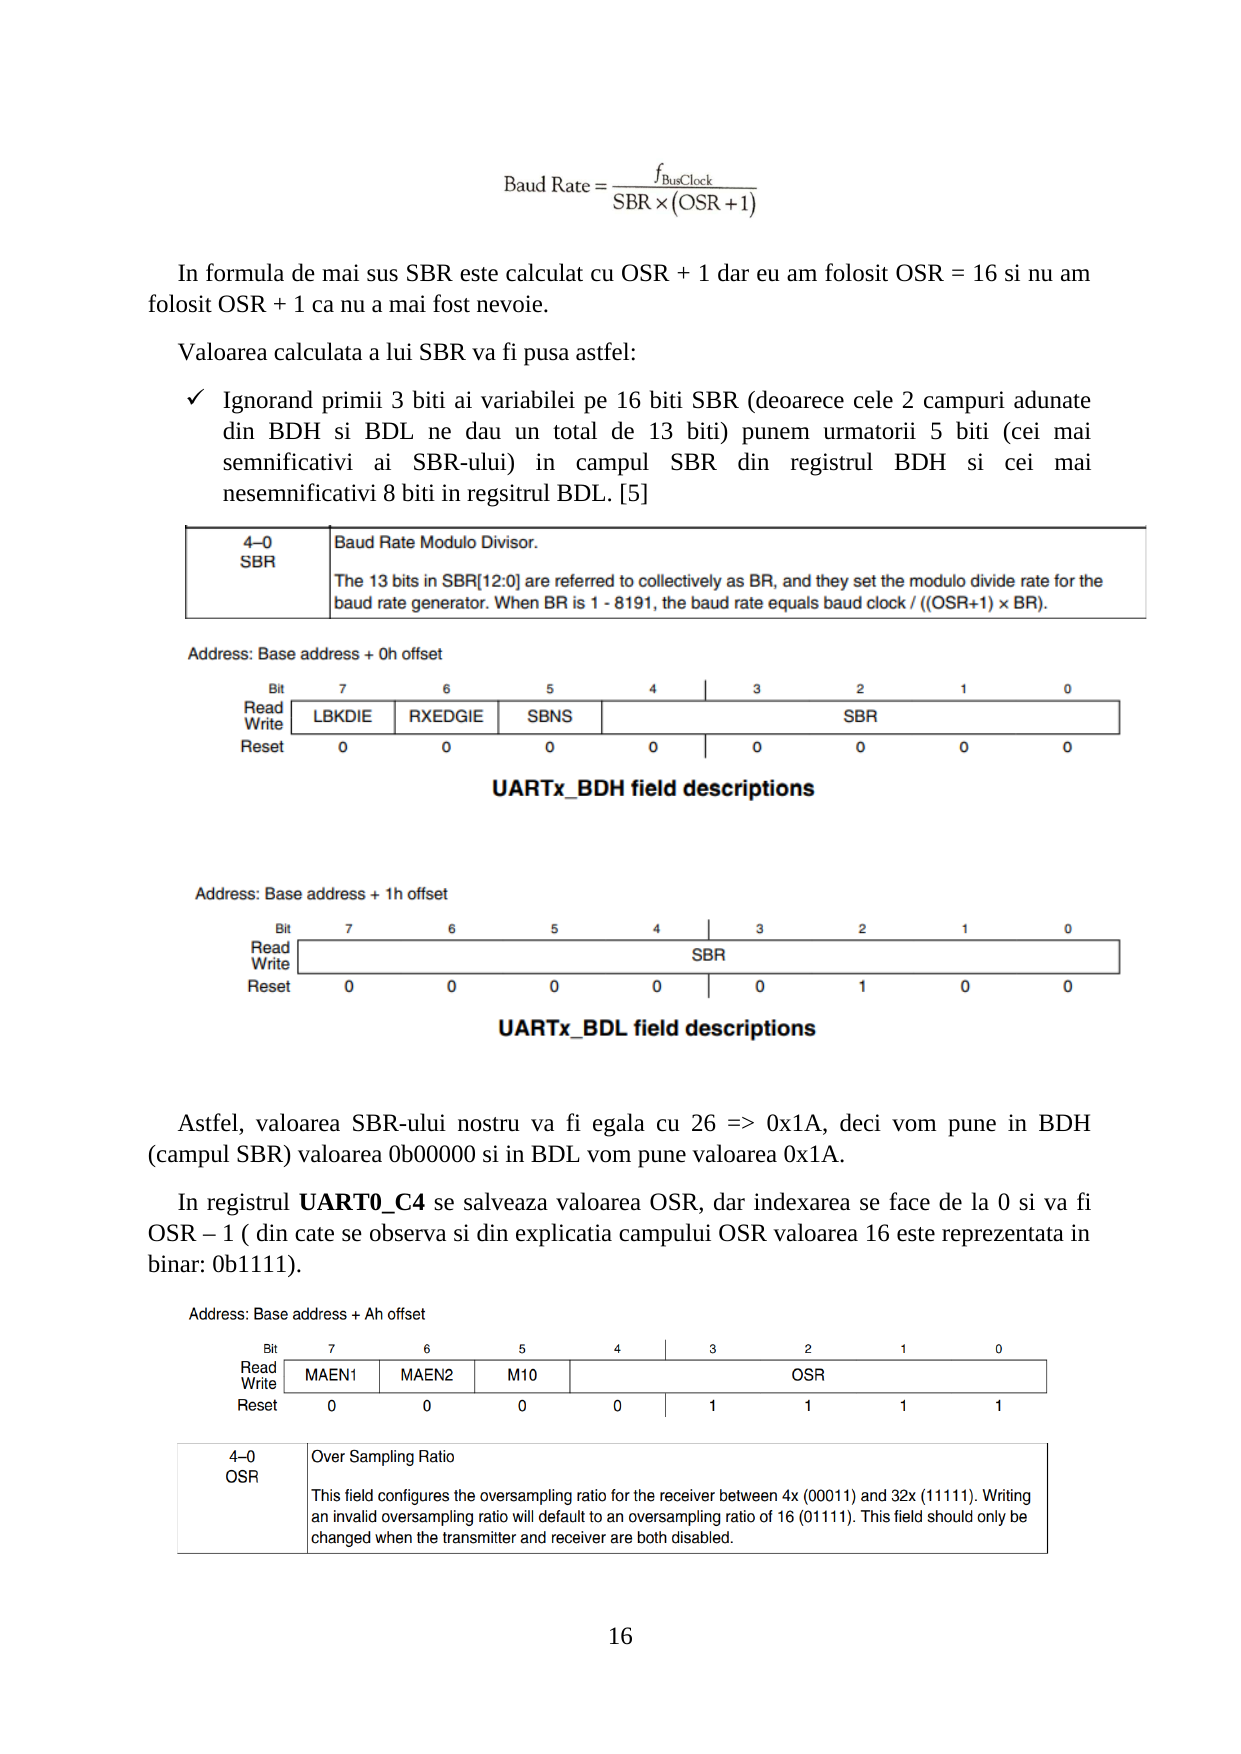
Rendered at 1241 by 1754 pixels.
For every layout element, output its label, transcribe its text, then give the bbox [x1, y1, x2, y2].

picture [177, 872, 1123, 1042]
list Ignorand primii 3 biti ai variabilei pe 16 biti SBR (deoarece cele 2 campuri adunate din BDH si BDL ne dau un total de 13 biti) punem urmatorii 5 biti (cei mai semnificativi ai SBR-ului) in campul SBR din registrul BDH si cei mai nesemnificativi 8 biti in regsitrul BDL. [185, 385, 1092, 507]
text In registrul UART0_C4 se salveaza valoarea OSR, dar indexarea se face de la 0 si va fi OSR – 1 ( din cate se observa si din explicatia campului OSR valoarea 16 este reprezentata in binar: 0b1111). [148, 1187, 1092, 1277]
picture [177, 1443, 1052, 1556]
text Valoarea calculata a lui SBR va fi pusa astfel: [148, 337, 1092, 366]
text Astfel, valoarea SBR-ului nostru va fi egala cu 26 => 0x1A, deci vom pune in BDH (campul SBR) valoarea 0b00000 si in BDL vom pune valoarea 0x1A. [148, 1108, 1092, 1168]
picture [486, 147, 784, 240]
picture [177, 637, 1123, 806]
picture [185, 525, 1147, 619]
picture [177, 1296, 1065, 1425]
text In formula de mai sus SBR este calculat cu OSR + 1 dar eu am folosit OSR = 16 si nu am folosit OSR + 1 ca nu a mai fost nevoie. [148, 258, 1092, 318]
